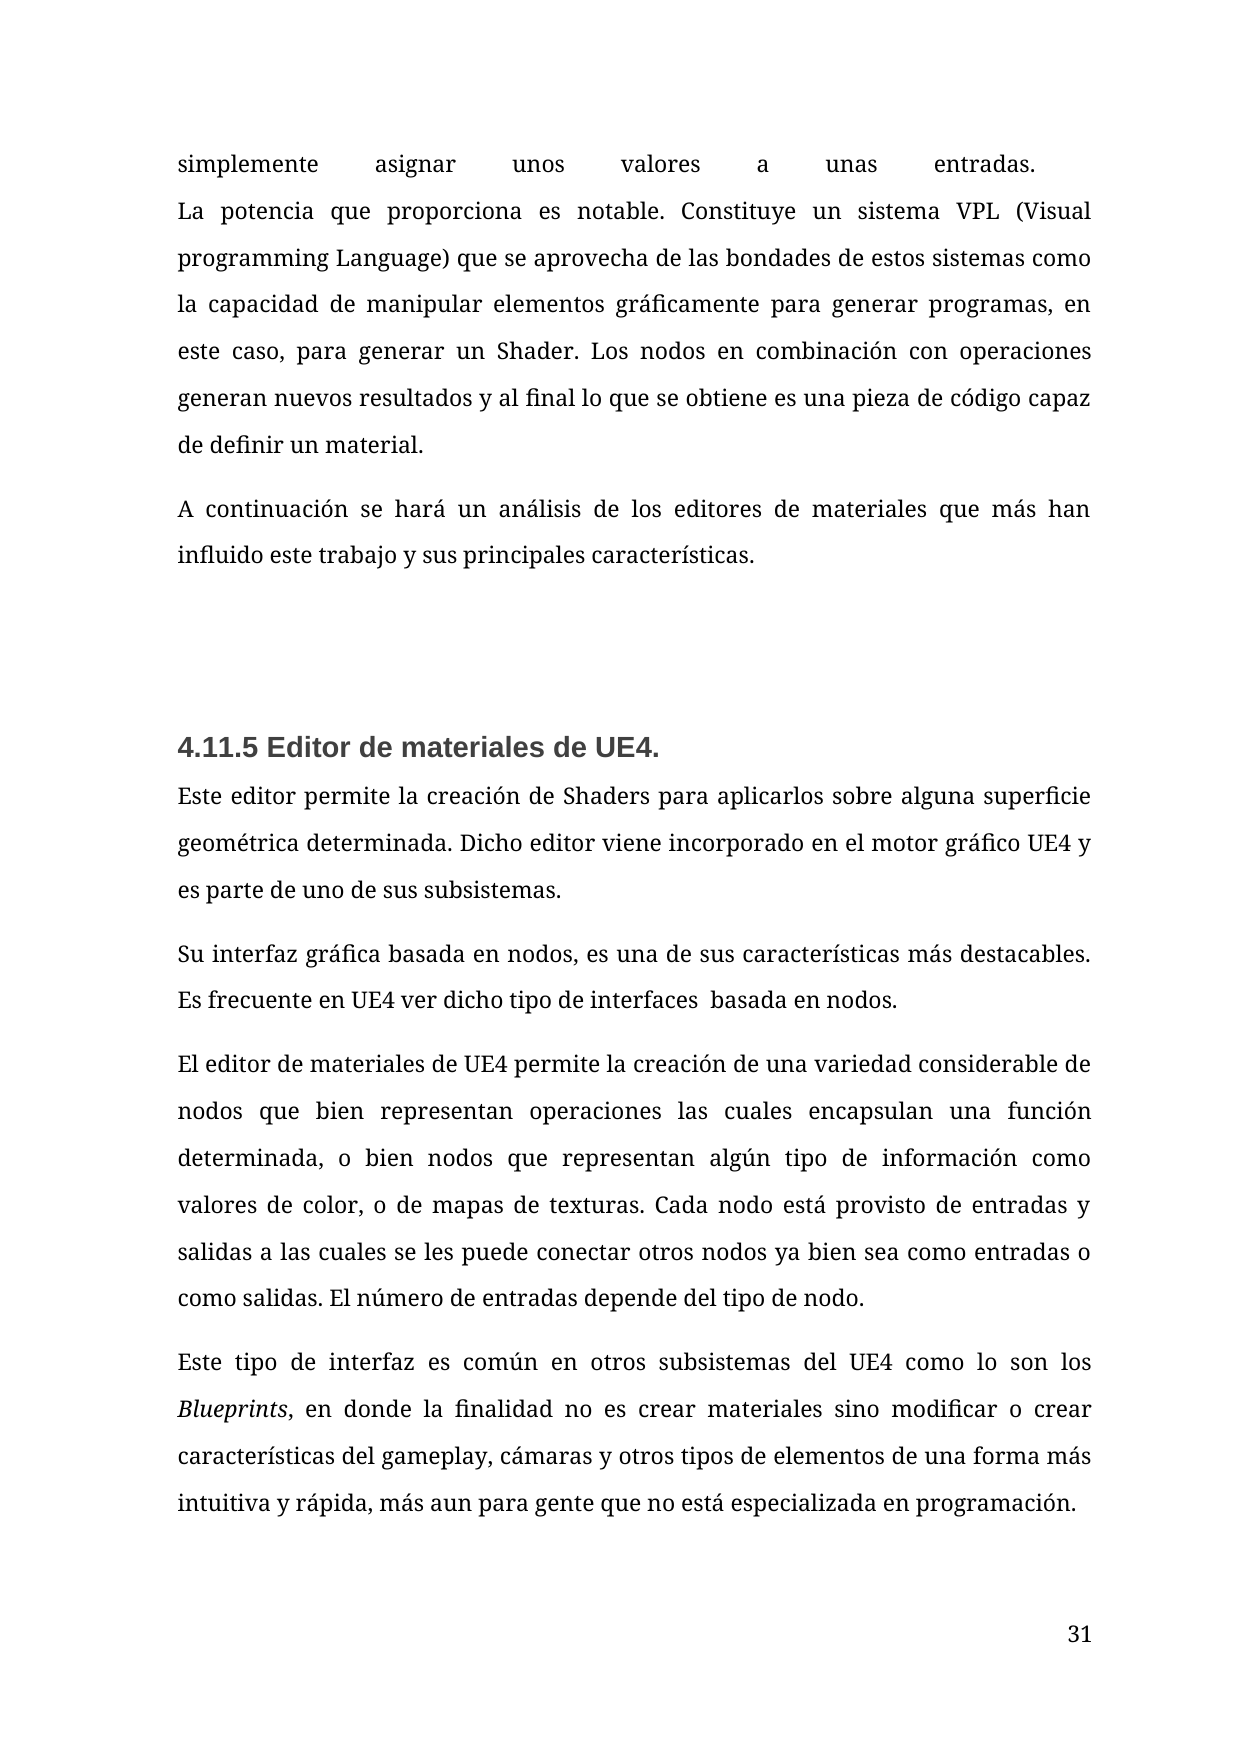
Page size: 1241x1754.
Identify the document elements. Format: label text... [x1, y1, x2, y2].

subtitle Editor de materiales de UE4. [177, 730, 1092, 763]
text Su interfaz gráfica basada en nodos, es una de sus características más destacables. Es frecuente en UE4 ver dicho tipo de interfaces basada en nodos. [177, 938, 1092, 1016]
text Este editor permite la creación de Shaders para aplicarlos sobre alguna superficie geométrica determinada. Dicho editor viene incorporado en el motor gráfico UE4 y es parte de uno de sus subsistemas. [177, 780, 1092, 905]
text El editor de materiales de UE4 permite la creación de una variedad considerable de nodos que bien representan operaciones las cuales encapsulan una función determinada, o bien nodos que representan algún tipo de información como valores de color, o de mapas de texturas. Cada nodo está provisto de entradas y salidas a las cuales se les puede conectar otros nodos ya bien sea como entradas o como salidas. El número de entradas depende del tipo de nodo. [177, 1048, 1092, 1314]
text A continuación se hará un análisis de los editores de materiales que más han influido este trabajo y sus principales características. [177, 492, 1092, 571]
text Este tipo de interfaz es común en otros subsistemas del UE4 como lo son los Blueprints, en donde la finalidad no es crear materiales sino modificar o crear características del gameplay, cámaras y otros tipos de elementos de una forma más intuitiva y rápida, más aun para gente que no está especializada en programación. [177, 1346, 1092, 1518]
